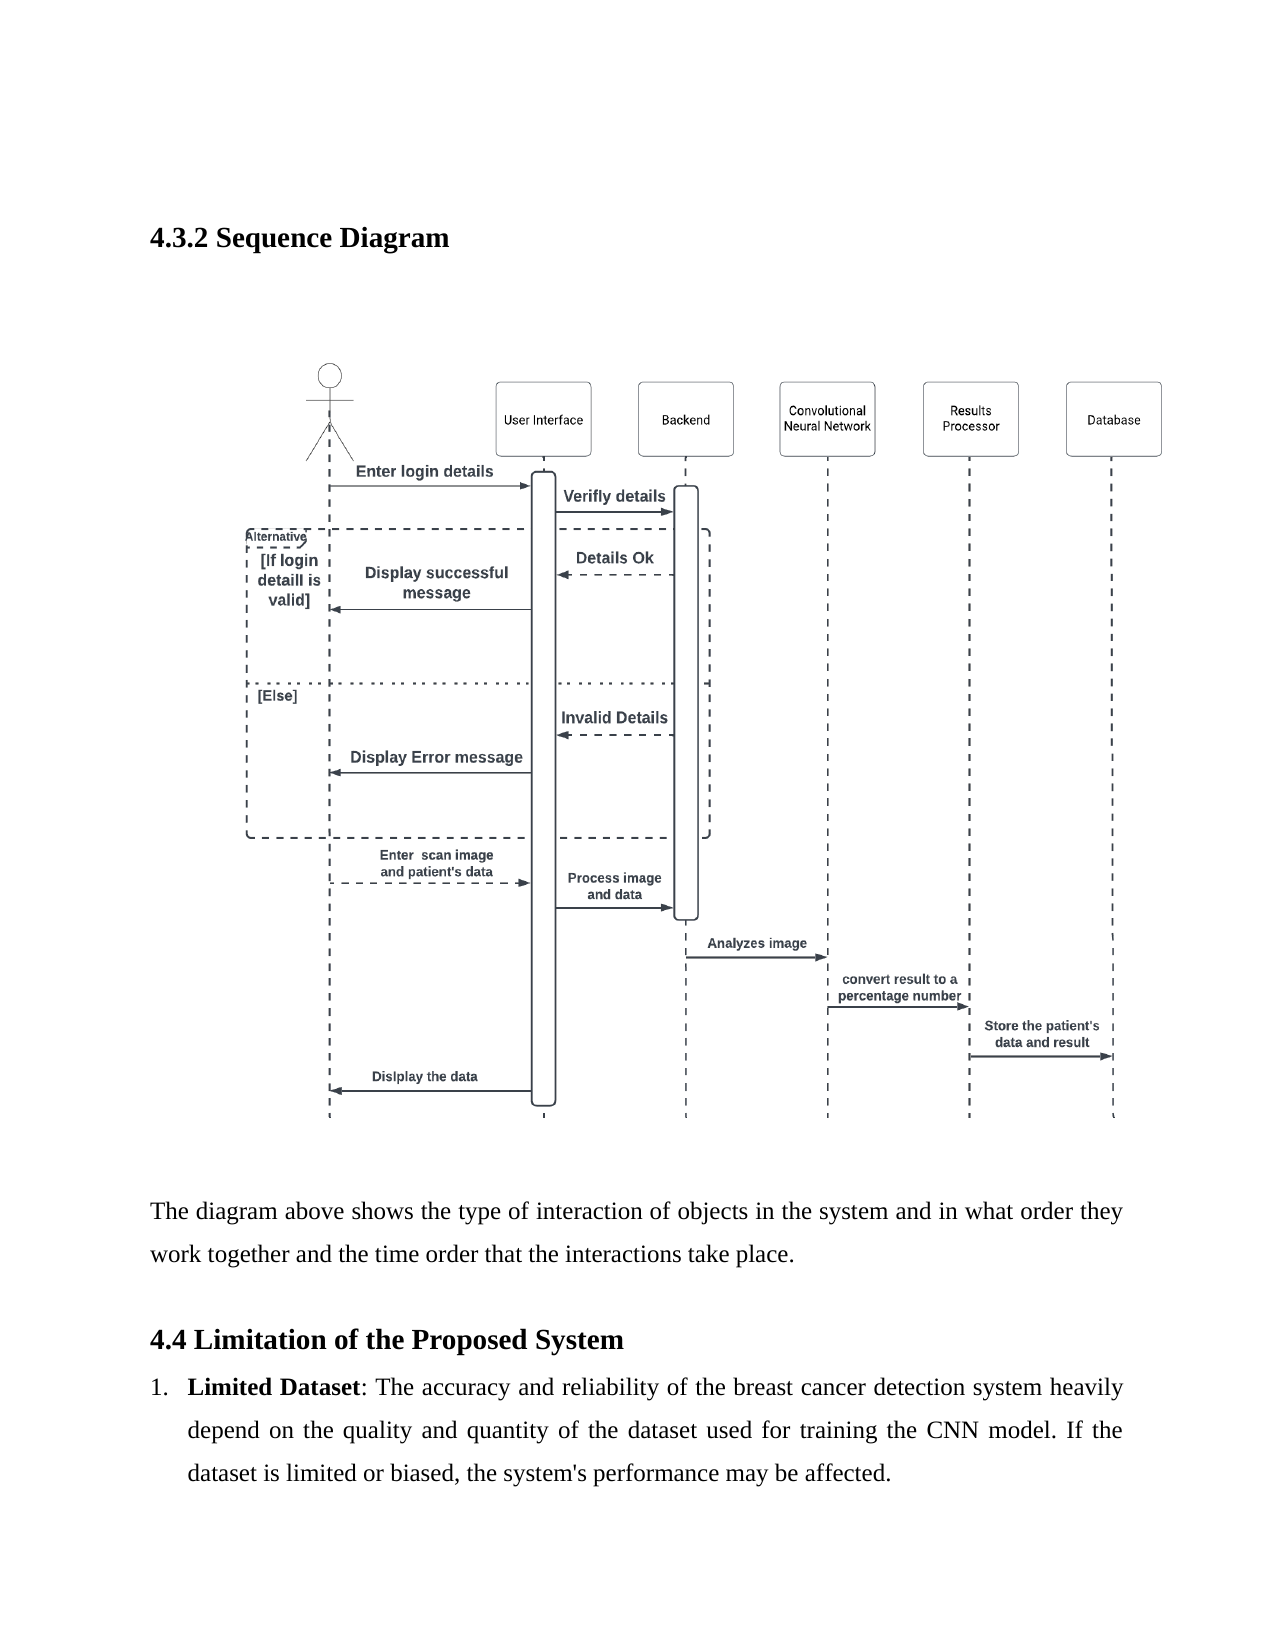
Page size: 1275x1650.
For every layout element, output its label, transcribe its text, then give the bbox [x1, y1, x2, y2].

subtitle 4.4 Limitation of the Proposed System [150, 1322, 1125, 1356]
text The diagram above shows the type of interaction of objects in the system and in what order they work together and the time order that the interactions take place. [150, 1196, 1125, 1268]
picture [187, 289, 1232, 1130]
subtitle 4.3.2 Sequence Diagram [150, 220, 1125, 254]
list Limited Dataset: The accuracy and reliability of the breast cancer detection system heavily depend on the quality and quantity of the dataset used for training the CNN model. If the dataset is limited or biased, the system's performance may be affected. [150, 1372, 1125, 1487]
